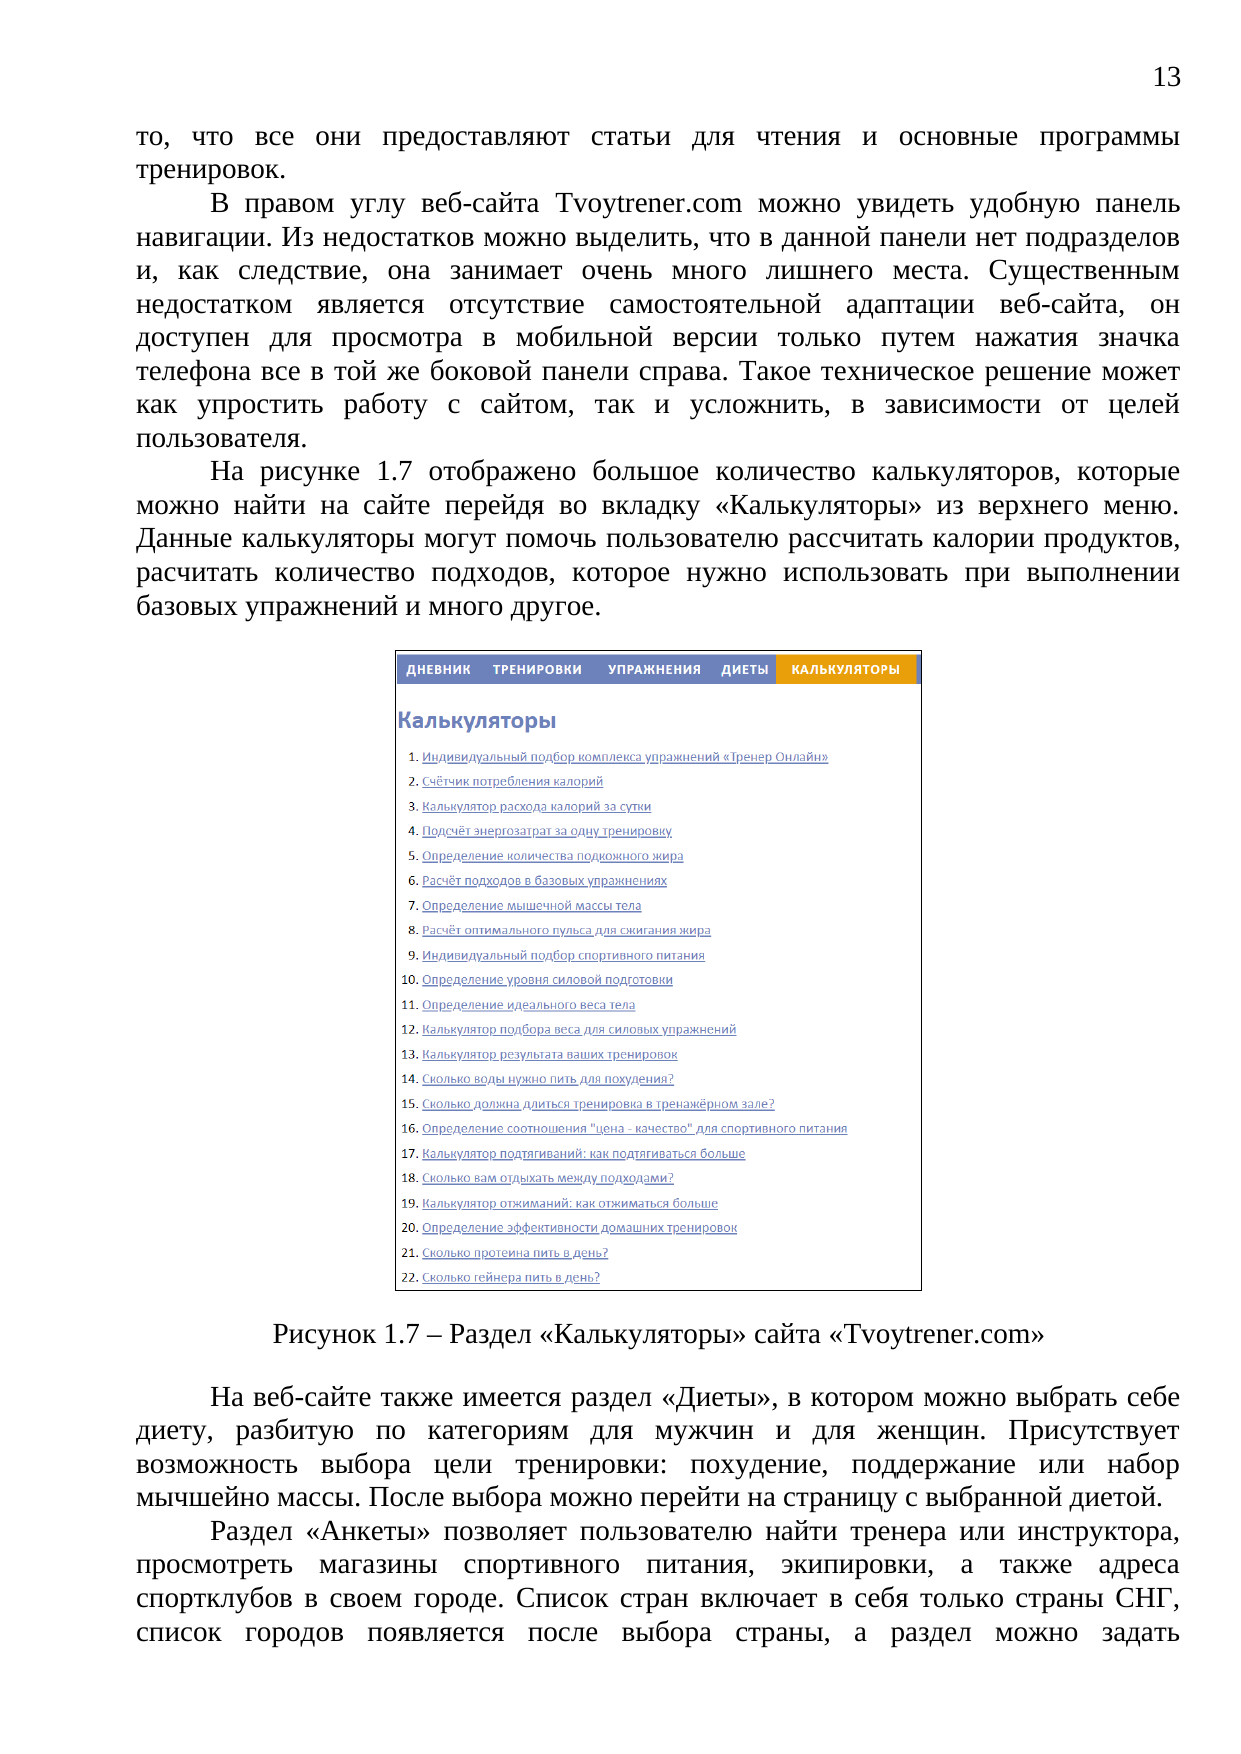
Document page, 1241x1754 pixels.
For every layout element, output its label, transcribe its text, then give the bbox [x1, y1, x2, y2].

text В правом углу веб-сайта Tvoytrener.com можно увидеть удобную панель навигации. Из недостатков можно выделить, что в данной панели нет подразделов и, как следствие, она занимает очень много лишнего места. Существенным недостатком является отсутствие самостоятельной адаптации веб-сайта, он доступен для просмотра в мобильной версии только путем нажатия значка телефона все в той же боковой панели справа. Такое техническое решение может как упростить работу с сайтом, так и усложнить, в зависимости от целей пользователя. [136, 185, 1181, 453]
text На веб-сайте также имеется раздел «Диеты», в котором можно выбрать себе диету, разбитую по категориям для мужчин и для женщин. Присутствует возможность выбора цели тренировки: похудение, поддержание или набор мычшейно массы. После выбора можно перейти на страницу с выбранной диетой. [136, 1379, 1181, 1513]
picture [396, 651, 921, 1290]
text На рисунке 1.7 отображено большое количество калькуляторов, которые можно найти на сайте перейдя во вкладку «Калькуляторы» из верхнего меню. Данные калькуляторы могут помочь пользователю рассчитать калории продуктов, расчитать количество подходов, которое нужно использовать при выполнении базовых упражнений и много другое. [136, 453, 1181, 621]
text Рисунок 1.7 – Раздел «Калькуляторы» сайта «Tvoytrener.com» [136, 1316, 1181, 1350]
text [136, 118, 1181, 185]
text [136, 1513, 1181, 1647]
